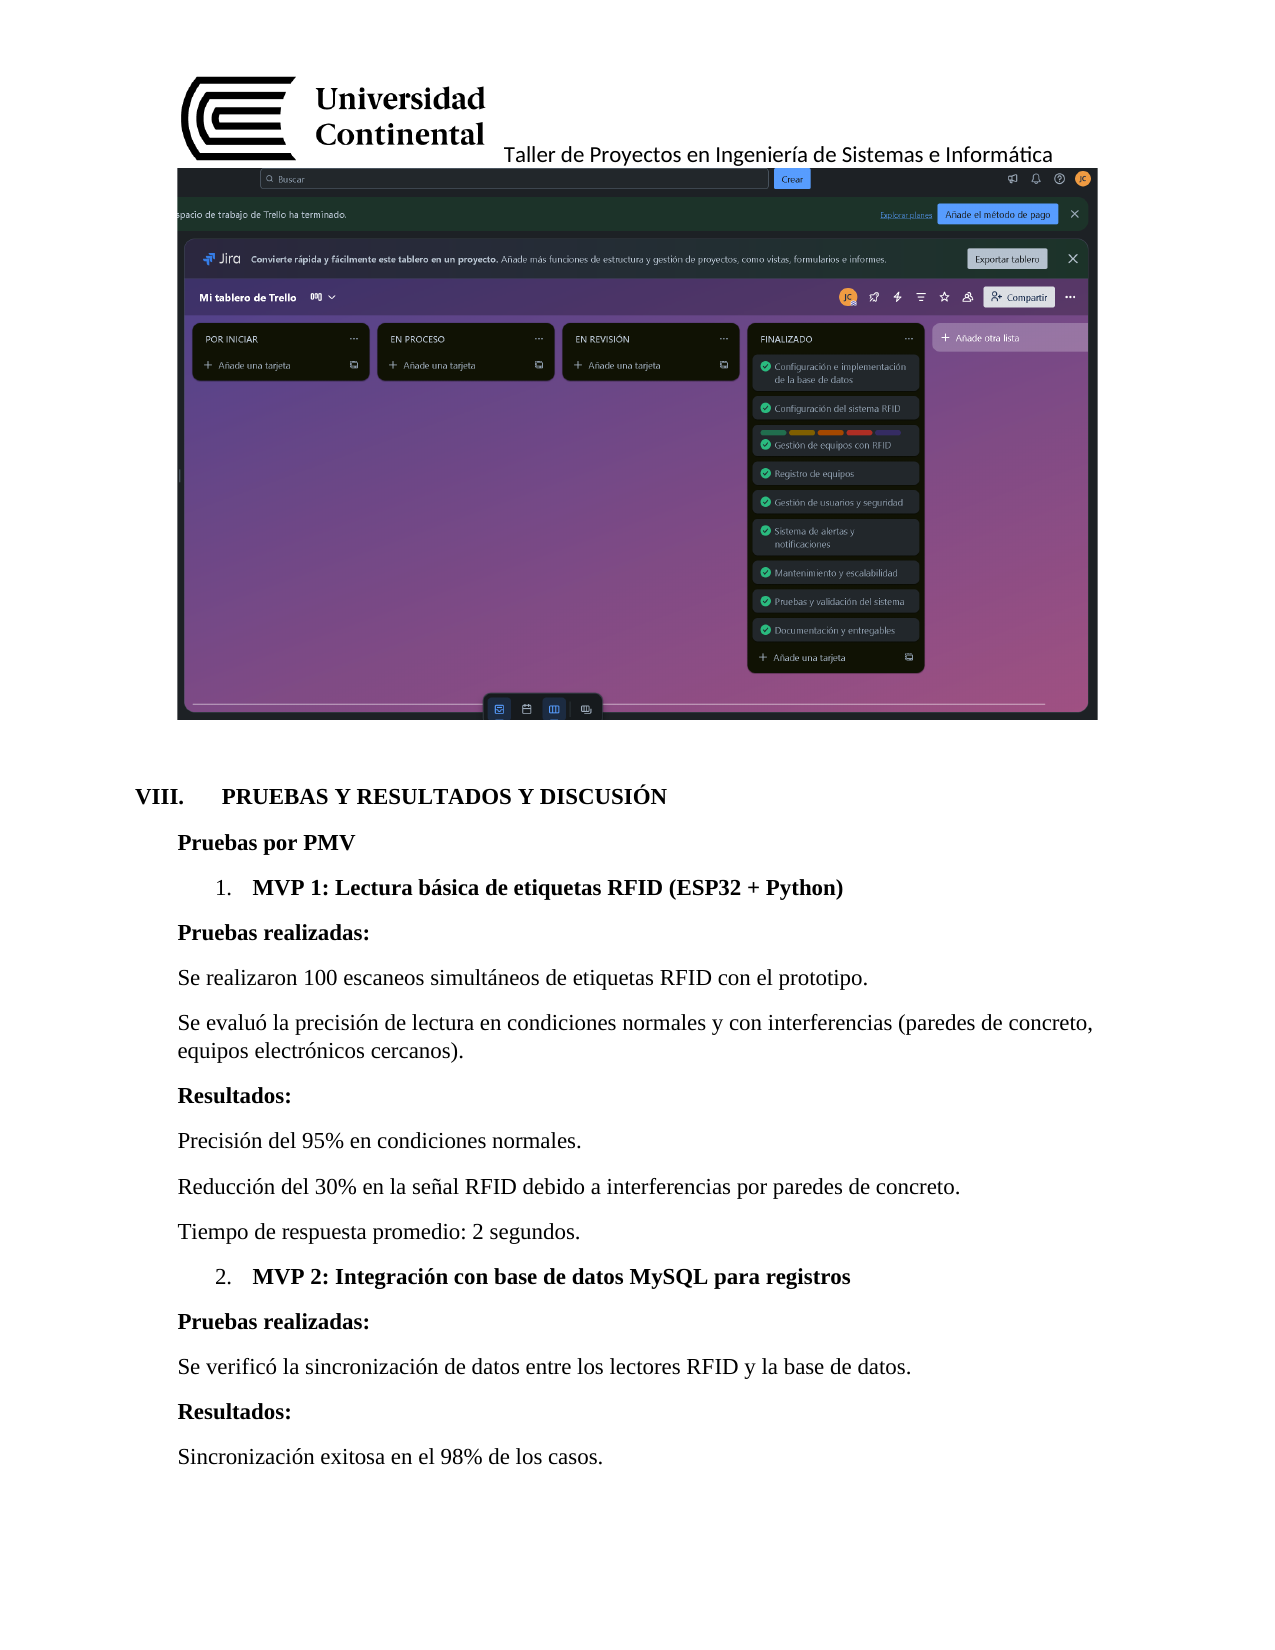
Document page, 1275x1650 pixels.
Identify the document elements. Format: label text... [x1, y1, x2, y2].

text Sincronización exitosa en el 98% de los casos. [177, 1443, 1098, 1470]
text Reducción del 30% en la señal RFID debido a interferencias por paredes de concreto. [177, 1173, 1098, 1199]
text Resultados: [177, 1398, 1098, 1424]
text Se verificó la sincronización de datos entre los lectores RFID y la base de datos. [177, 1353, 1098, 1379]
text Pruebas realizadas: [177, 1308, 1098, 1334]
text Se evaluó la precisión de lectura en condiciones normales y con interferencias (paredes de concreto, equipos electrónicos cercanos). [177, 1009, 1098, 1064]
text Resultados: [177, 1082, 1098, 1109]
text Precisión del 95% en condiciones normales. [177, 1128, 1098, 1154]
list MVP 2: Integración con base de datos MySQL para registros [215, 1263, 1098, 1289]
text Se realizaron 100 escaneos simultáneos de etiquetas RFID con el prototipo. [177, 964, 1098, 990]
text Tiempo de respuesta promedio: 2 segundos. [177, 1218, 1098, 1244]
text Pruebas realizadas: [177, 919, 1098, 945]
text Pruebas por PMV [177, 828, 1098, 855]
list PRUEBAS Y RESULTADOS Y DISCUSIÓN [184, 783, 1098, 810]
list MVP 1: Lectura básica de etiquetas RFID (ESP32 + Python) [215, 874, 1098, 900]
picture [177, 73, 489, 163]
picture [177, 168, 1098, 720]
